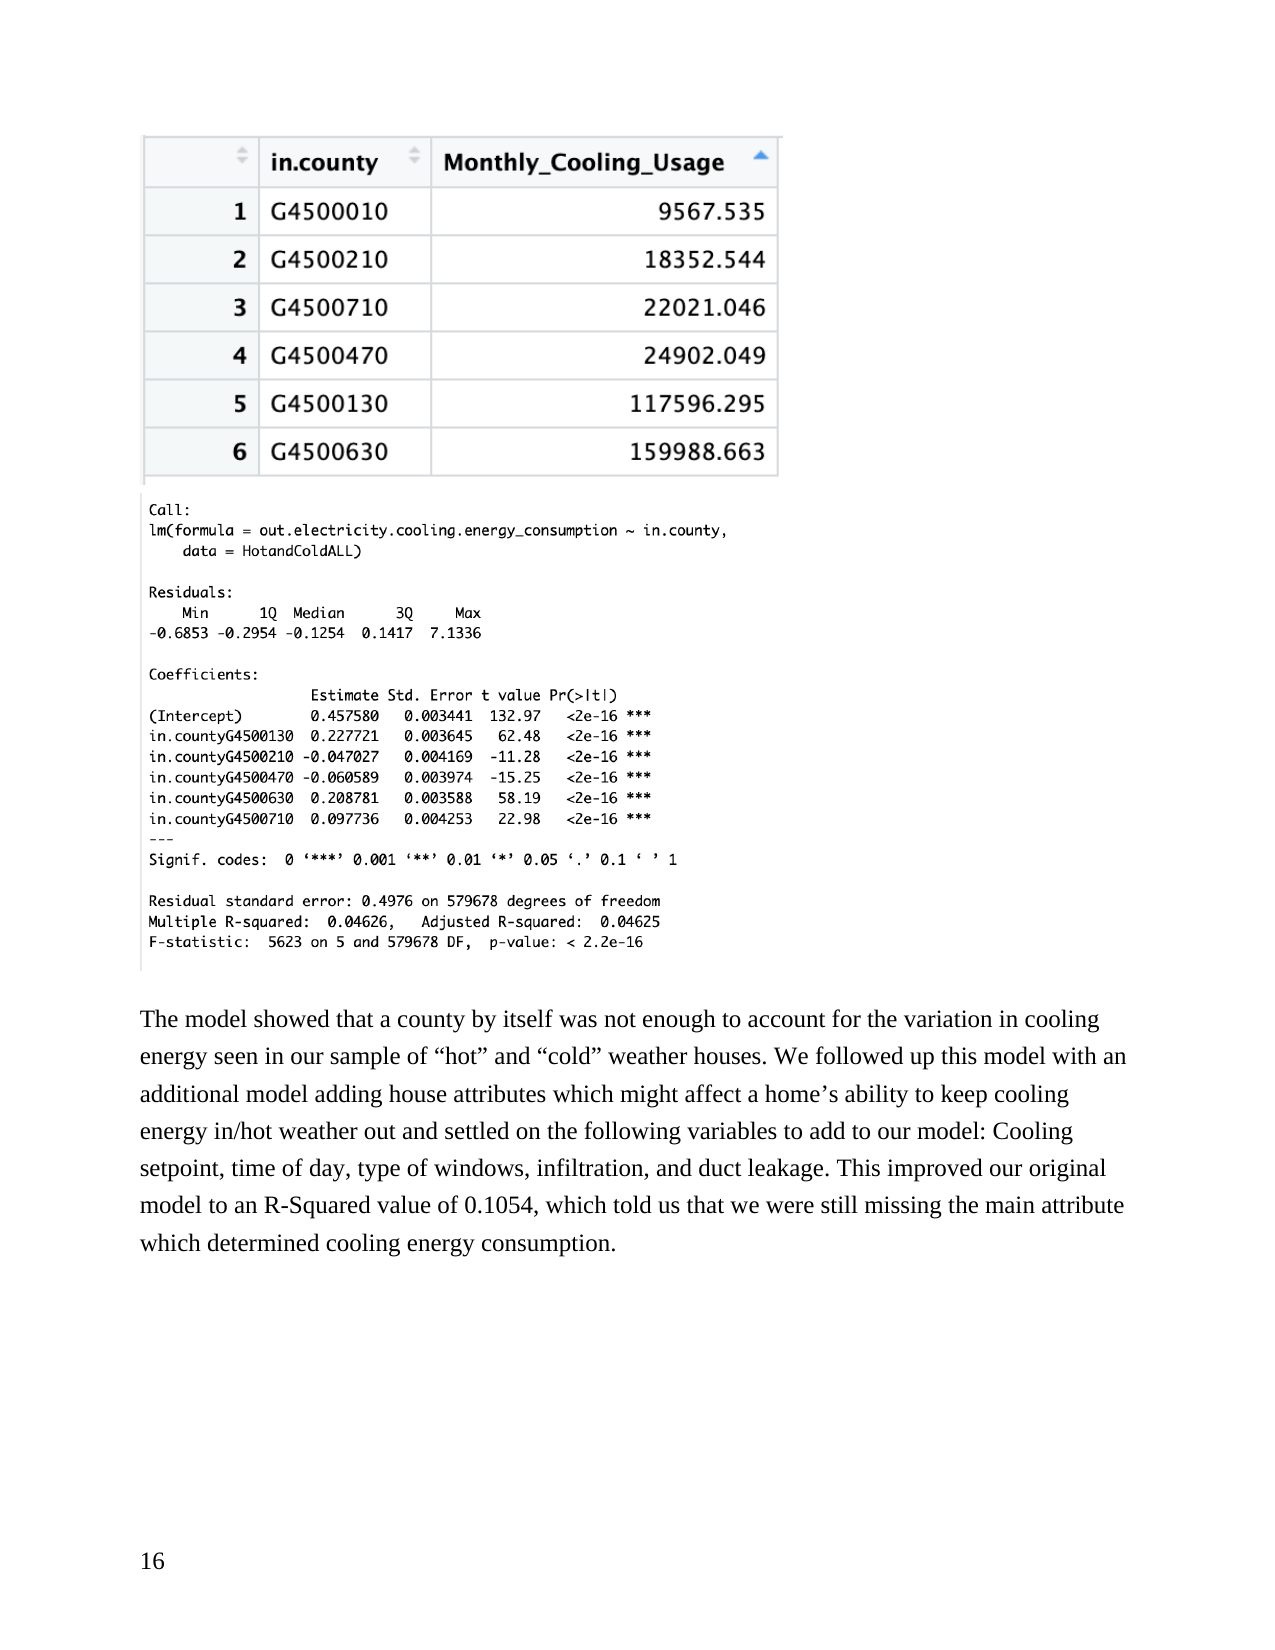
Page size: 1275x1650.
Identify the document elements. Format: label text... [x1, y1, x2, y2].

text The model showed that a county by itself was not enough to account for the variation in cooling energy seen in our sample of “hot” and “cold” weather houses. We followed up this model with an additional model adding house attributes which might affect a home’s ability to keep cooling energy in/hot weather out and settled on the following variables to add to our model: Cooling setpoint, time of day, type of windows, infiltration, and duct leakage. This improved our original model to an R-Squared value of 0.1054, which told us that we were still missing the main attribute which determined cooling energy consumption. [139, 1004, 1136, 1257]
picture [139, 493, 752, 971]
picture [139, 135, 784, 485]
